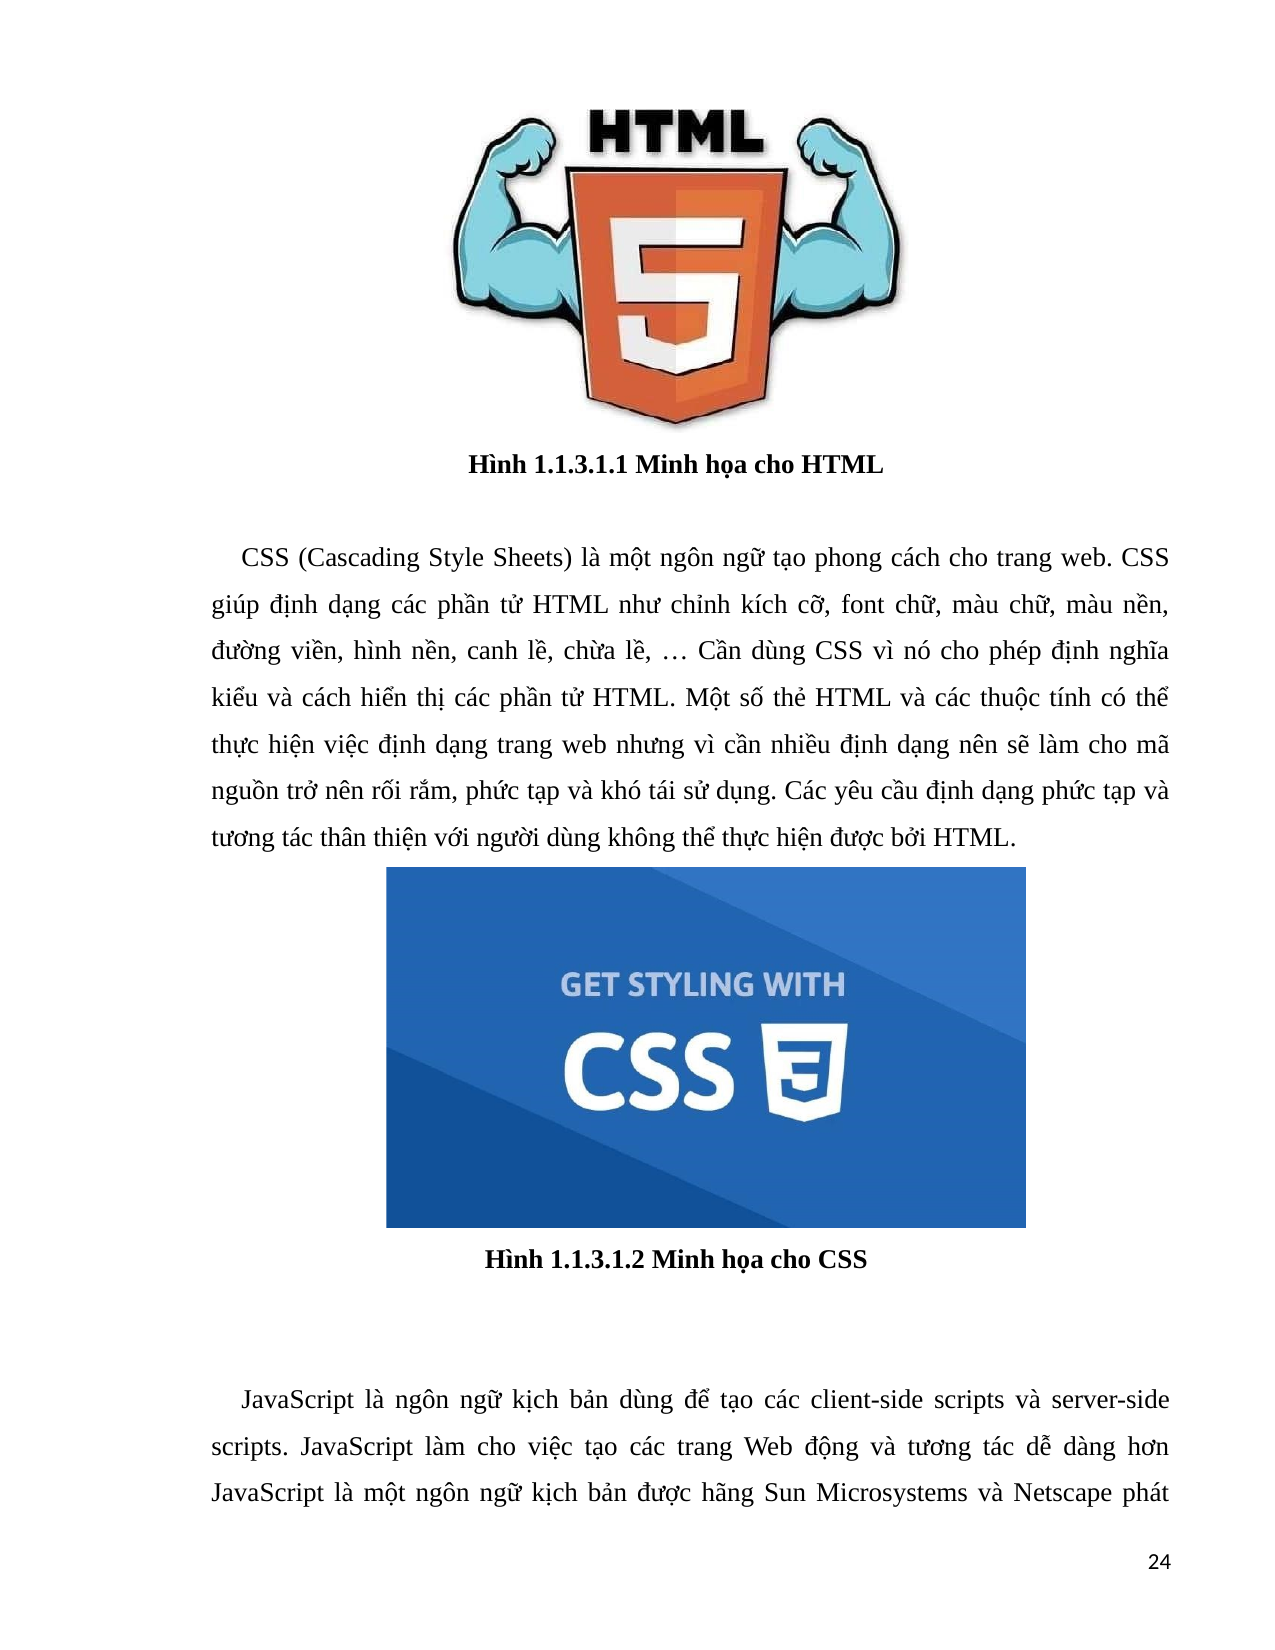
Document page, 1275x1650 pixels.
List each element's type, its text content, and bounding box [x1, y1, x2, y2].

picture [386, 867, 1026, 1228]
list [211, 1383, 1171, 1508]
list Hình 1.1.3.1.1 Minh họa cho HTML [151, 448, 1171, 479]
list CSS (Cascading Style Sheets) là một ngôn ngữ tạo phong cách cho trang web. CSS giúp định dạng các phần tử HTML như chỉnh kích cỡ, font chữ, màu chữ, màu nền, đường viền, hình nền, canh lề, chừa lề, … Cần dùng CSS vì nó cho phép định nghĩa kiểu và cách hiển thị các phần tử HTML. Một số thẻ HTML và các thuộc tính có thể thực hiện việc định dạng trang web nhưng vì cần nhiều định dạng nên sẽ làm cho mã nguồn trở nên rối rắm, phức tạp và khó tái sử dụng. Các yêu cầu định dạng phức tạp và tương tác thân thiện với người dùng không thể thực hiện được bởi HTML. [211, 541, 1171, 852]
picture [443, 109, 909, 433]
list Hình 1.1.3.1.2 Minh họa cho CSS [151, 1243, 1171, 1274]
